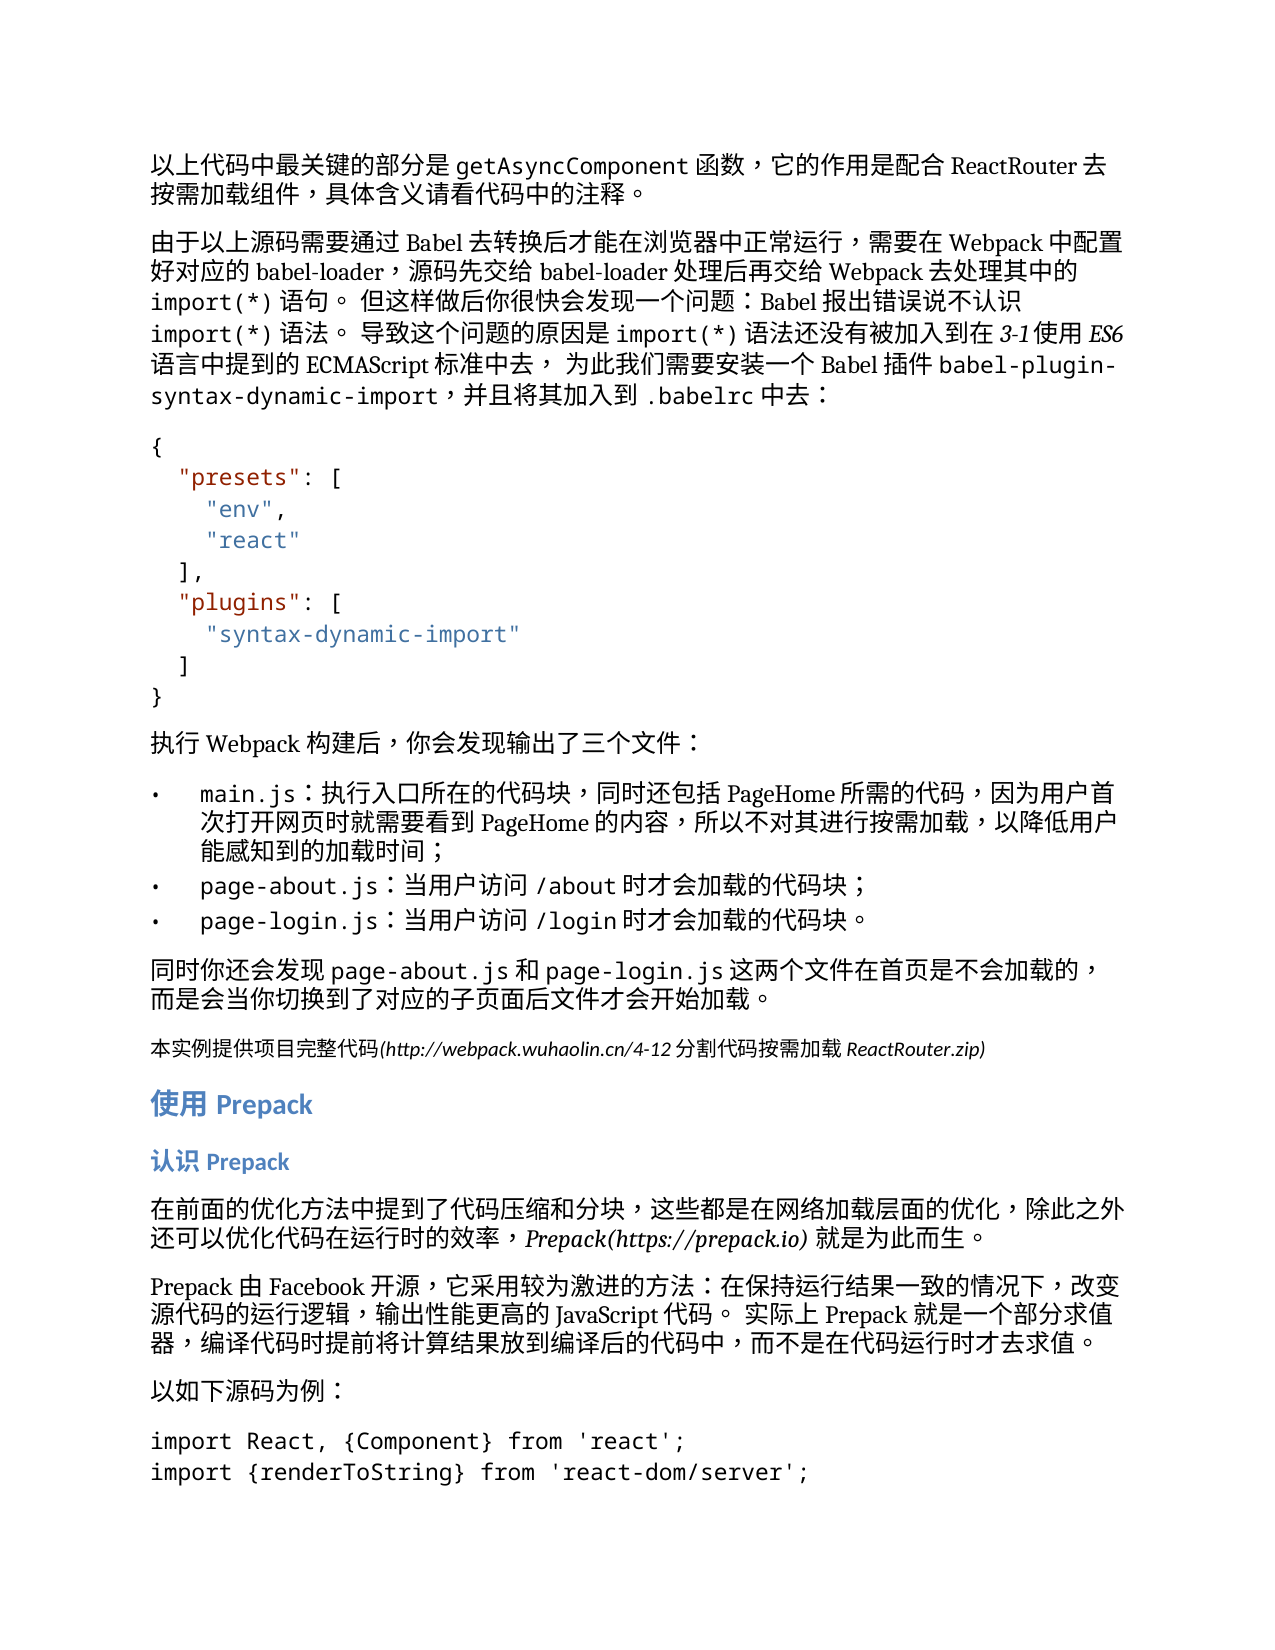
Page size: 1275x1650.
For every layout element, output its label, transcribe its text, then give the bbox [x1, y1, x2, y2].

text Prepack 由 Facebook 开源，它采用较为激进的方法：在保持运行结果一致的情况下，改变源代码的运行逻辑，输出性能更高的 JavaScript 代码。 实际上 Prepack 就是一个部分求值器，编译代码时提前将计算结果放到编译后的代码中，而不是在代码运行时才去求值。 [150, 1273, 1125, 1359]
text 同时你还会发现 page-about.js 和 page-login.js 这两个文件在首页是不会加载的，而是会当你切换到了对应的子页面后文件才会开始加载。 [150, 955, 1125, 1015]
subtitle 认识 Prepack [150, 1143, 1125, 1178]
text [150, 1425, 1125, 1488]
list main.js：执行入口所在的代码块，同时还包括 PageHome 所需的代码，因为用户首次打开网页时就需要看到 PageHome 的内容，所以不对其进行按需加载，以降低用户能感知到的加载时间； [150, 777, 1125, 866]
text 本实例提供项目完整代码(http://webpack.wuhaolin.cn/4-12分割代码按需加载ReactRouter.zip) [150, 1034, 1125, 1062]
list page-about.js：当用户访问 /about 时才会加载的代码块； [150, 870, 1125, 901]
text 在前面的优化方法中提到了代码压缩和分块，这些都是在网络加载层面的优化，除此之外还可以优化代码在运行时的效率，Prepack(https://prepack.io) 就是为此而生。 [150, 1196, 1125, 1254]
text 执行 Webpack 构建后，你会发现输出了三个文件： [150, 730, 1125, 759]
text 以如下源码为例： [150, 1378, 1125, 1406]
text 由于以上源码需要通过 Babel 去转换后才能在浏览器中正常运行，需要在 Webpack 中配置好对应的 babel-loader，源码先交给 babel-loader 处理后再交给 Webpack 去处理其中的 import(*) 语句。 但这样做后你很快会发现一个问题：Babel 报出错误说不认识 import(*) 语法。 导致这个问题的原因是 import(*) 语法还没有被加入到在 3-1使用ES6语言中提到的 ECMAScript 标准中去， 为此我们需要安装一个 Babel 插件 babel-plugin-syntax-dynamic-import，并且将其加入到 .babelrc 中去： [150, 229, 1125, 411]
list page-login.js：当用户访问 /login 时才会加载的代码块。 [150, 905, 1125, 936]
text { "presets": [ "env", "react" ], "plugins": [ "syntax-dynamic-import" ] } [150, 430, 1125, 711]
subtitle 使用 Prepack [150, 1083, 1125, 1123]
text 以上代码中最关键的部分是 getAsyncComponent 函数，它的作用是配合 ReactRouter 去按需加载组件，具体含义请看代码中的注释。 [150, 150, 1125, 210]
